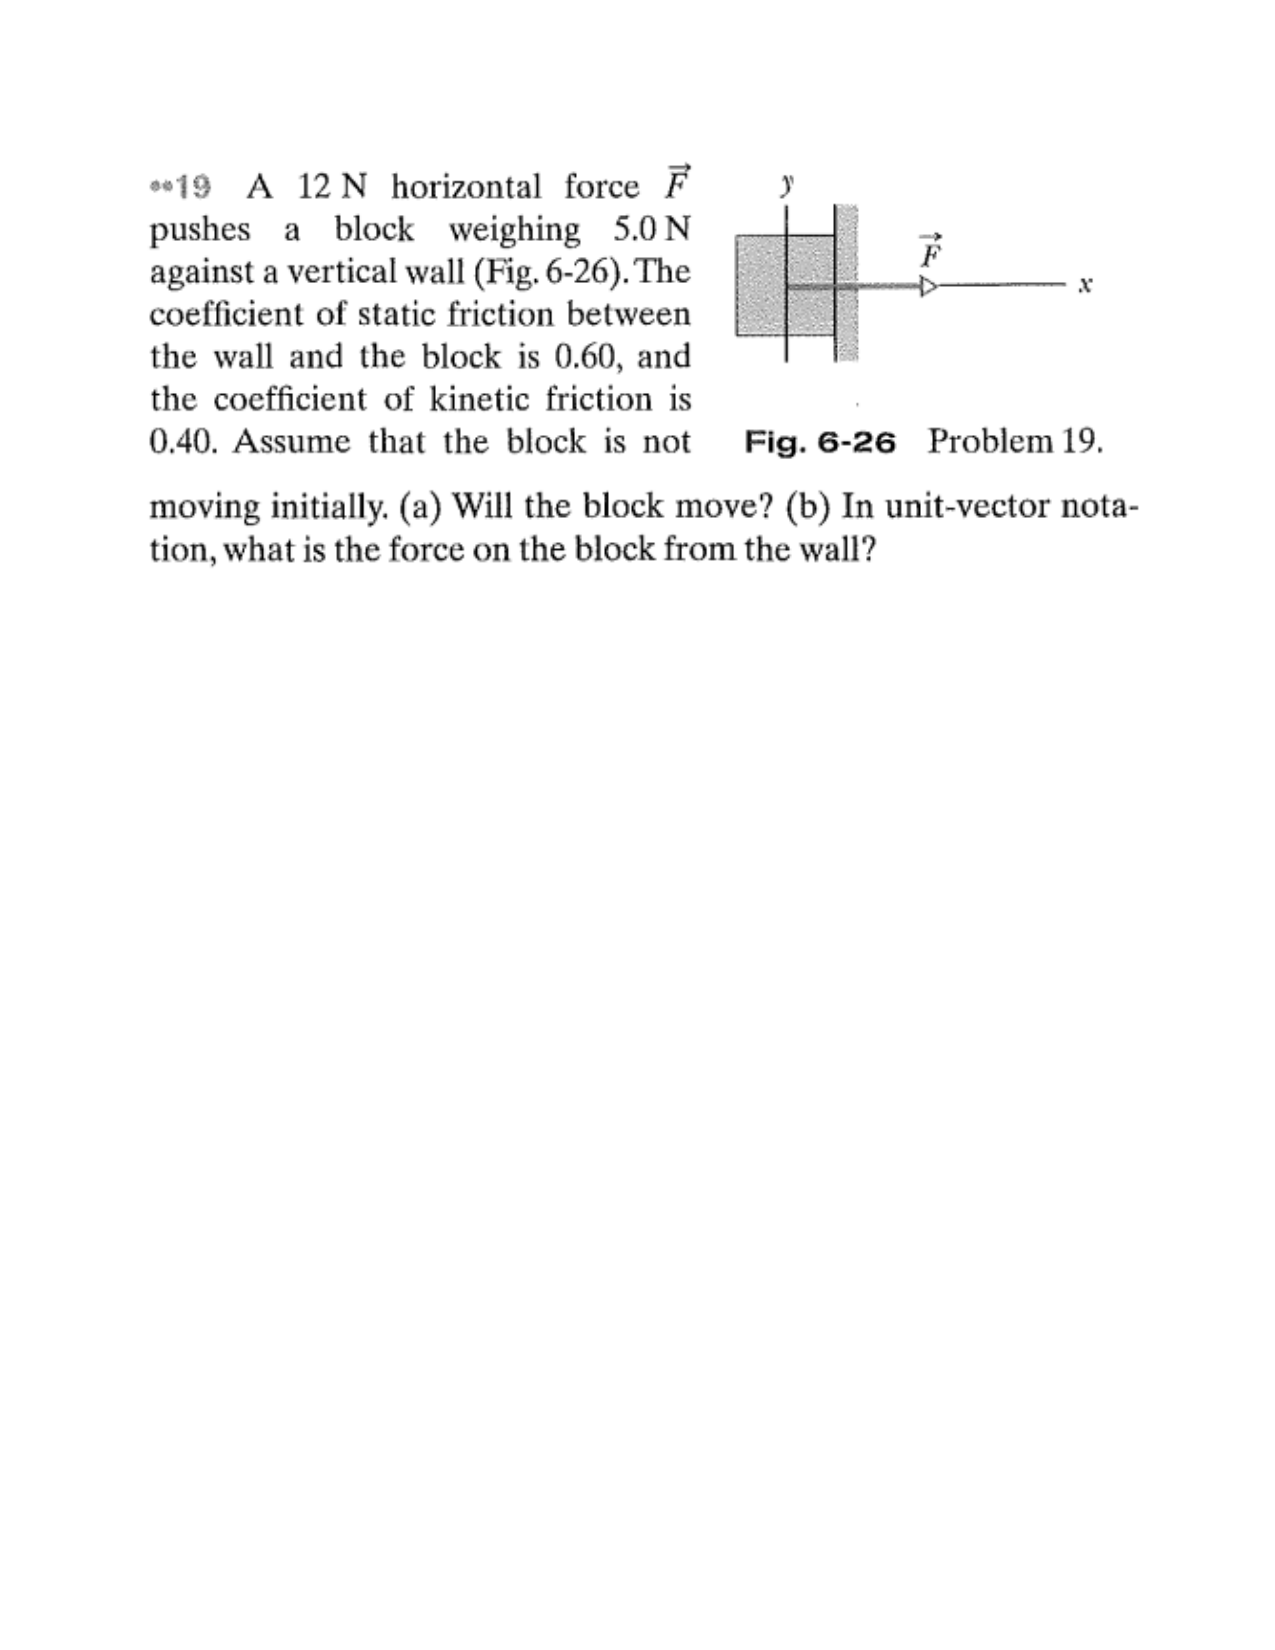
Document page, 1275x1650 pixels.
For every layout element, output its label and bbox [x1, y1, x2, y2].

picture [135, 483, 1153, 580]
picture [135, 150, 1114, 482]
